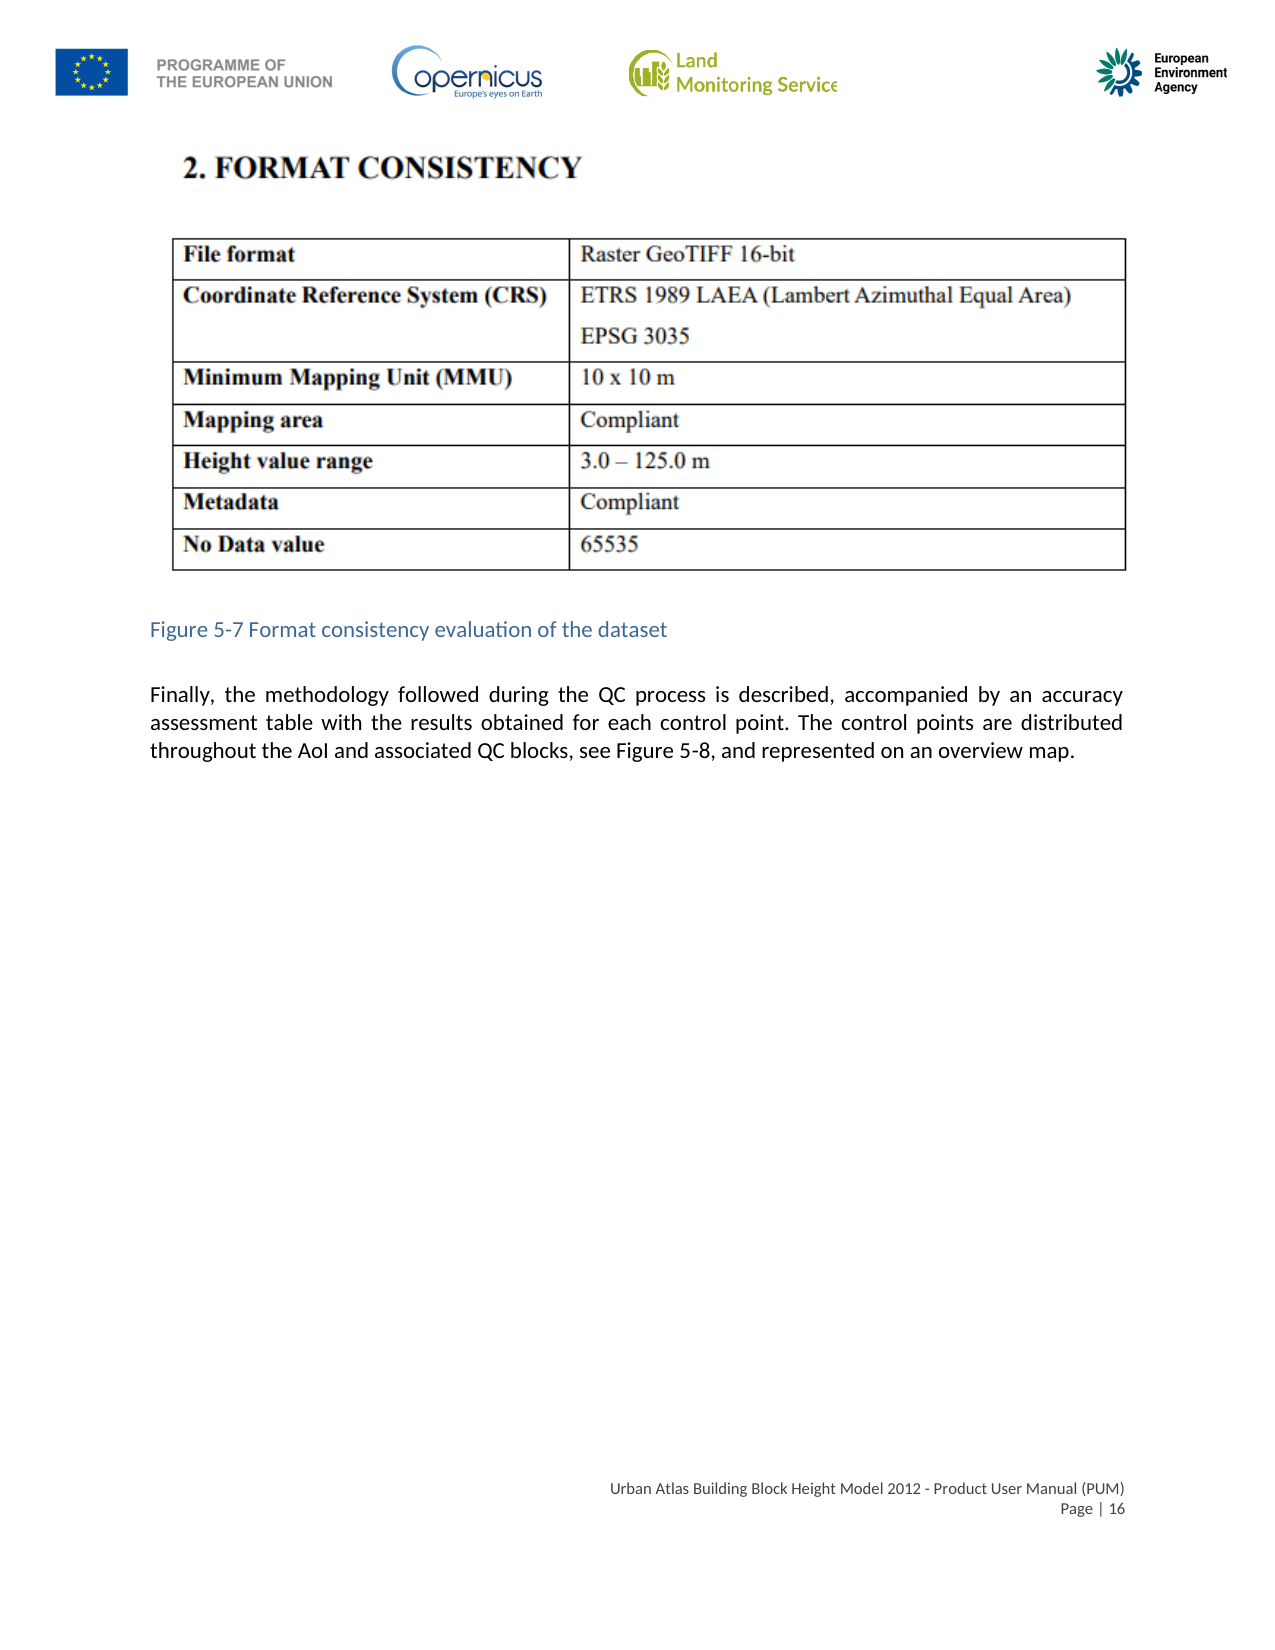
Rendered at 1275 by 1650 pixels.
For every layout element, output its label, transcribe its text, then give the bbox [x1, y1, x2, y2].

picture [371, 15, 560, 130]
picture [628, 50, 837, 97]
picture [1094, 46, 1228, 97]
text Finally, the methodology followed during the QC process is described, accompanied by an accuracy assessment table with the results obtained for each control point. The control points are distributed throughout the AoI and associated QC blocks, see Figure 5‑8, and represented on an overview map. [150, 681, 1125, 764]
picture [168, 150, 1144, 590]
text Figure 5‑7 Format consistency evaluation of the dataset [150, 615, 1125, 643]
picture [29, 21, 351, 124]
